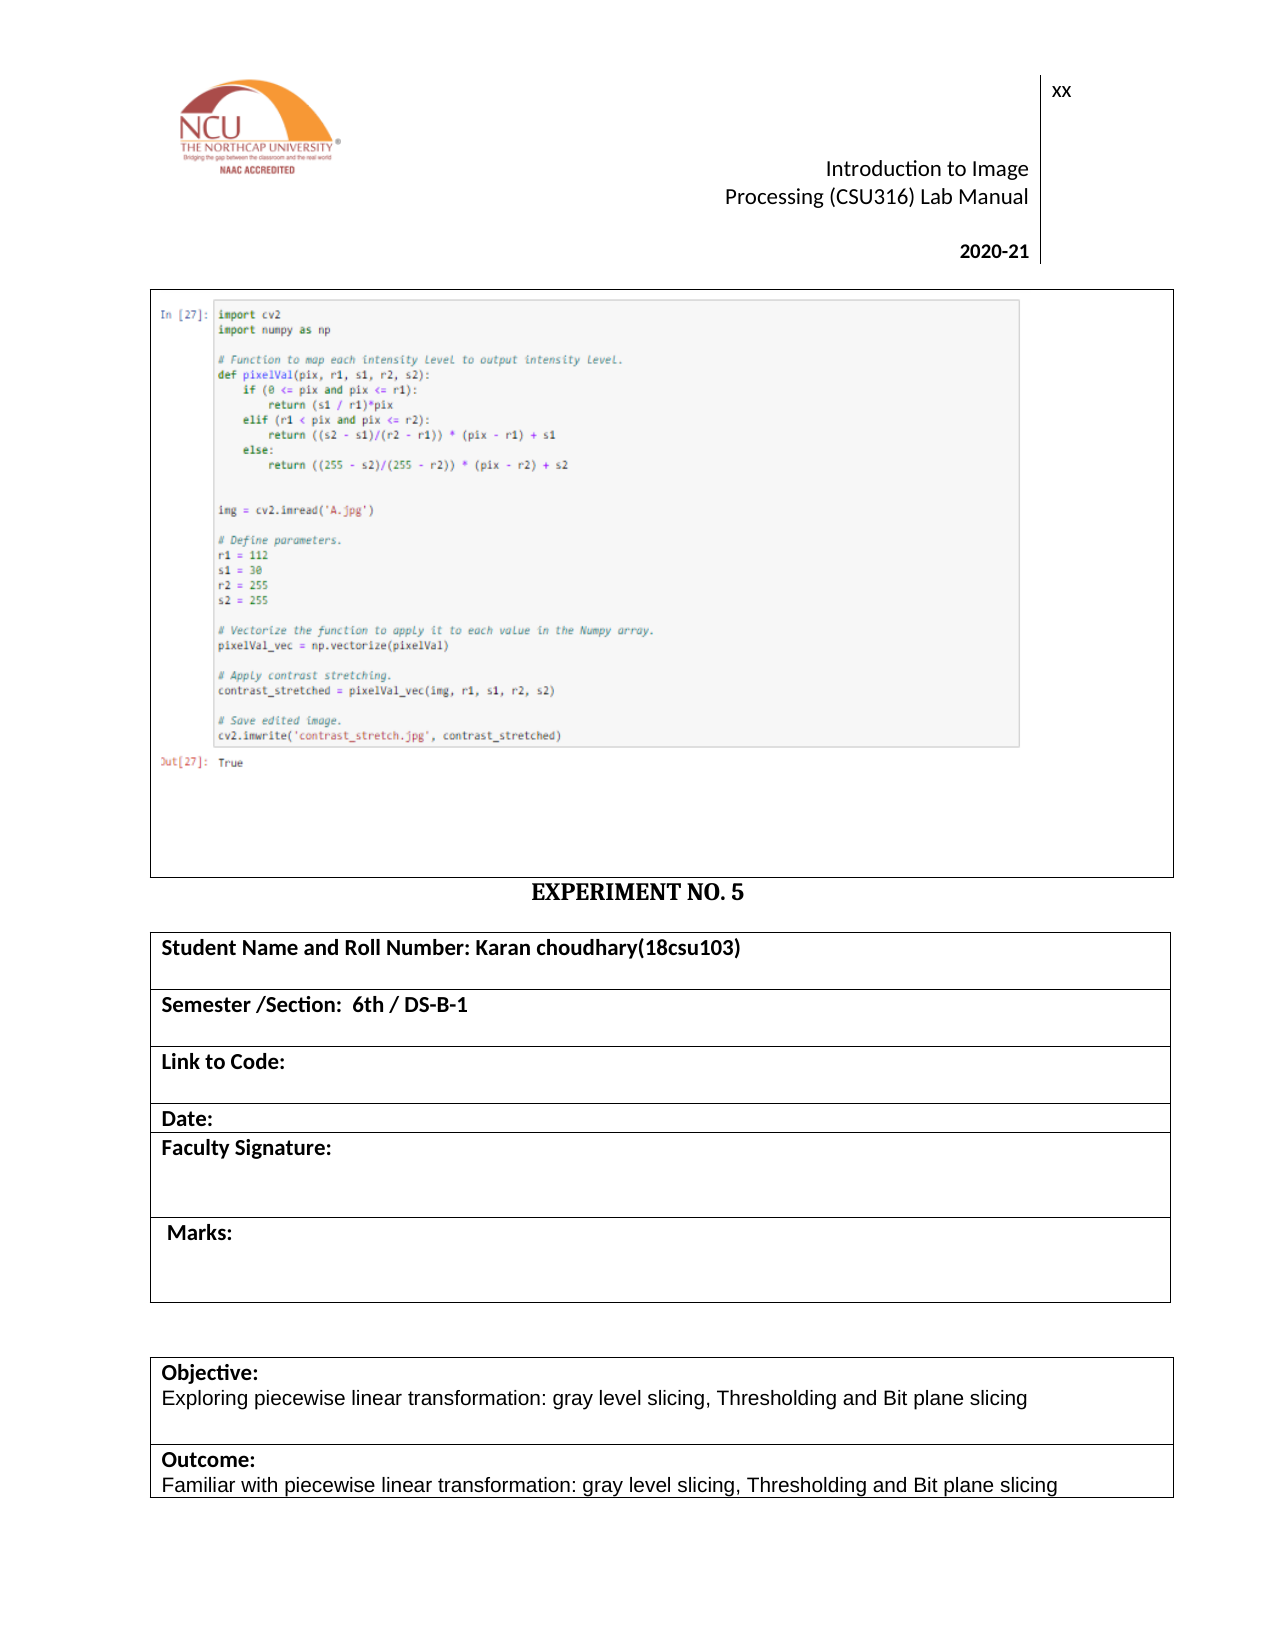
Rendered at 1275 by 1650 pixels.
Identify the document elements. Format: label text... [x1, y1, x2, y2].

picture [161, 290, 1031, 793]
table_cell Code(Solution): A)HISTOGRAM EQUALIZATION B)CONTRAST STRETCHING OPEN CV – [151, 290, 1173, 877]
table_header Student Name and Roll Number: Karan choudhary(18csu103) [151, 933, 1170, 989]
table_cell Outcome: Familiar with piecewise linear transformation: gray level slicing, Thresholding and Bit plane slicing [151, 1445, 1173, 1497]
text EXPERIMENT NO. 5 [150, 878, 1125, 906]
table_cell Faculty Signature: [151, 1133, 1170, 1217]
table_cell Date: [151, 1104, 1170, 1132]
table_cell Marks: [151, 1218, 1170, 1302]
picture [177, 75, 342, 177]
table_header Objective: Exploring piecewise linear transformation: gray level slicing, Thresholding and Bit plane slicing [151, 1358, 1173, 1444]
table_cell Link to Code: [151, 1047, 1170, 1103]
table_cell Semester /Section: 6th / DS-B-1 [151, 990, 1170, 1046]
